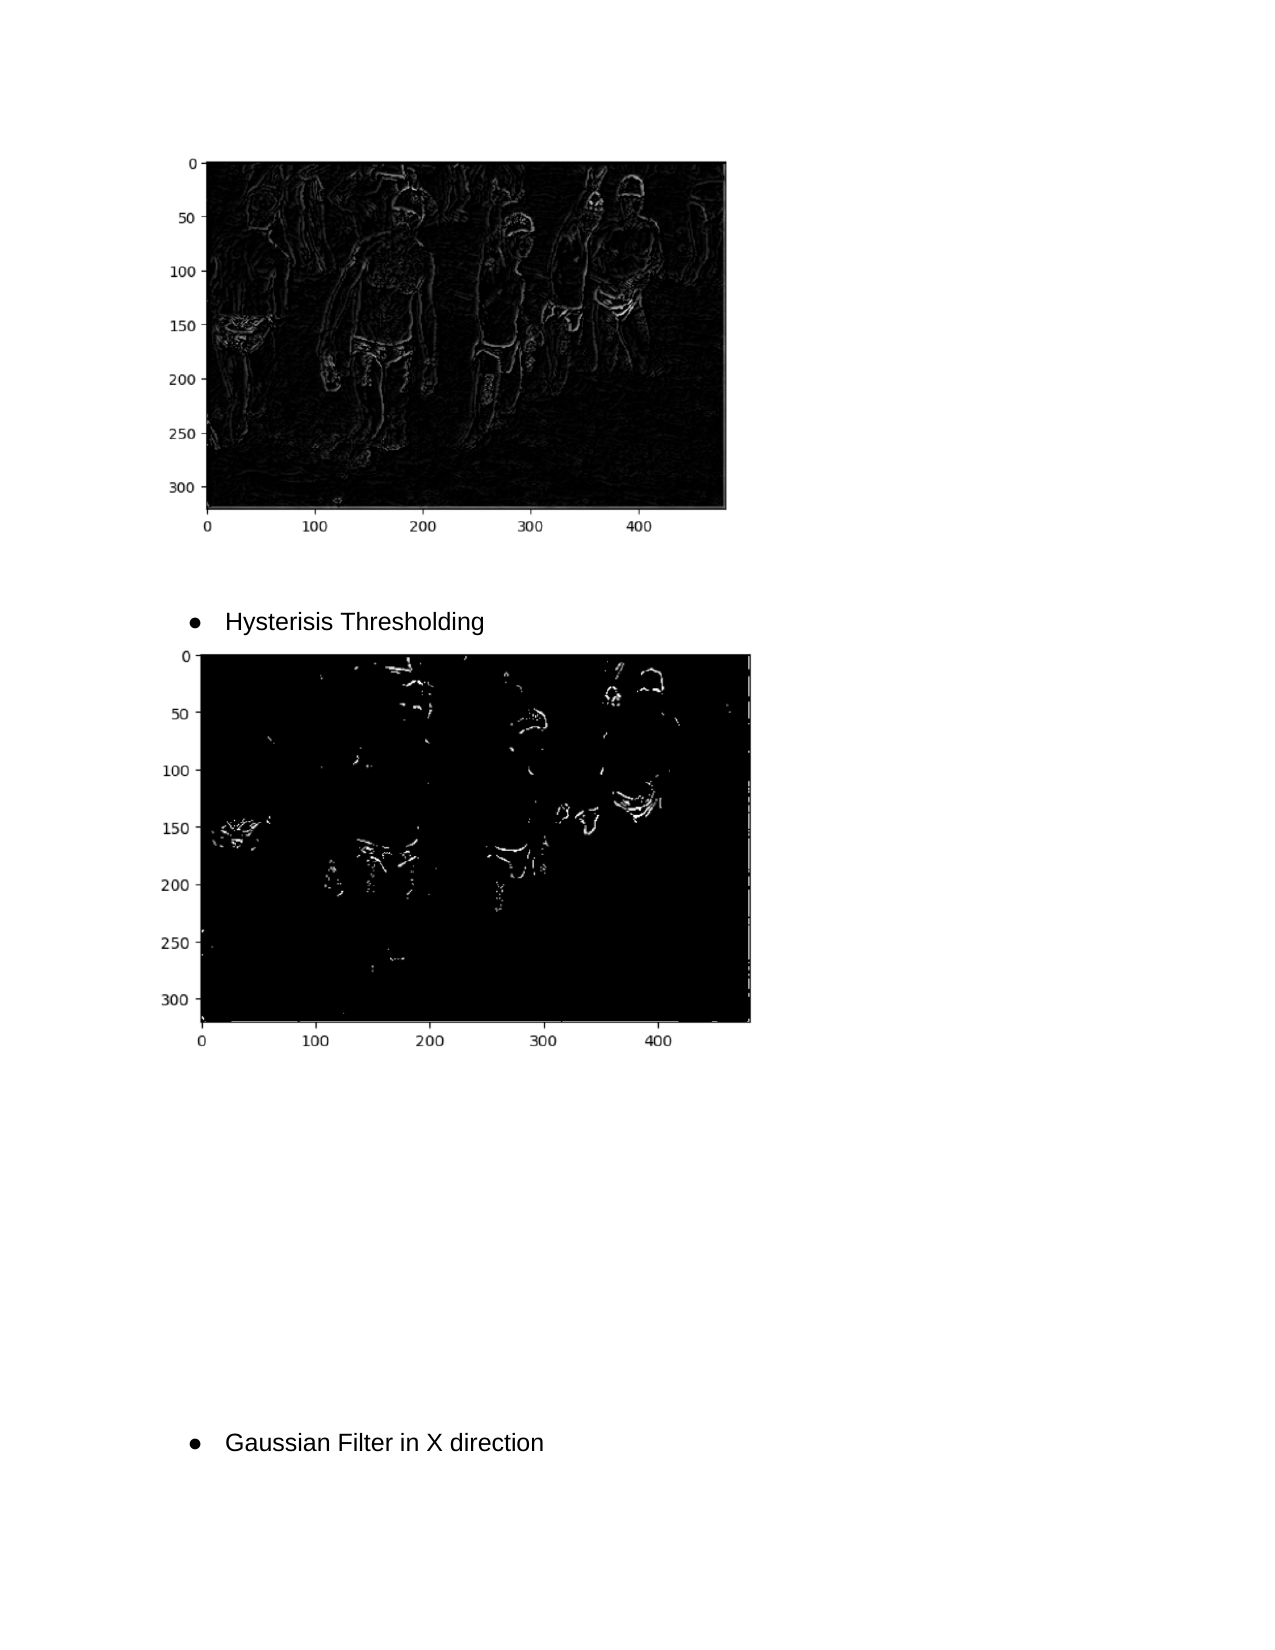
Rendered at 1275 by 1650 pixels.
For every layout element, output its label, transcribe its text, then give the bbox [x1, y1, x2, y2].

picture [150, 150, 742, 537]
list Hysterisis Thresholding [187, 607, 1125, 636]
picture [150, 640, 770, 1061]
list Gaussian Filter in X direction [187, 1428, 1125, 1457]
